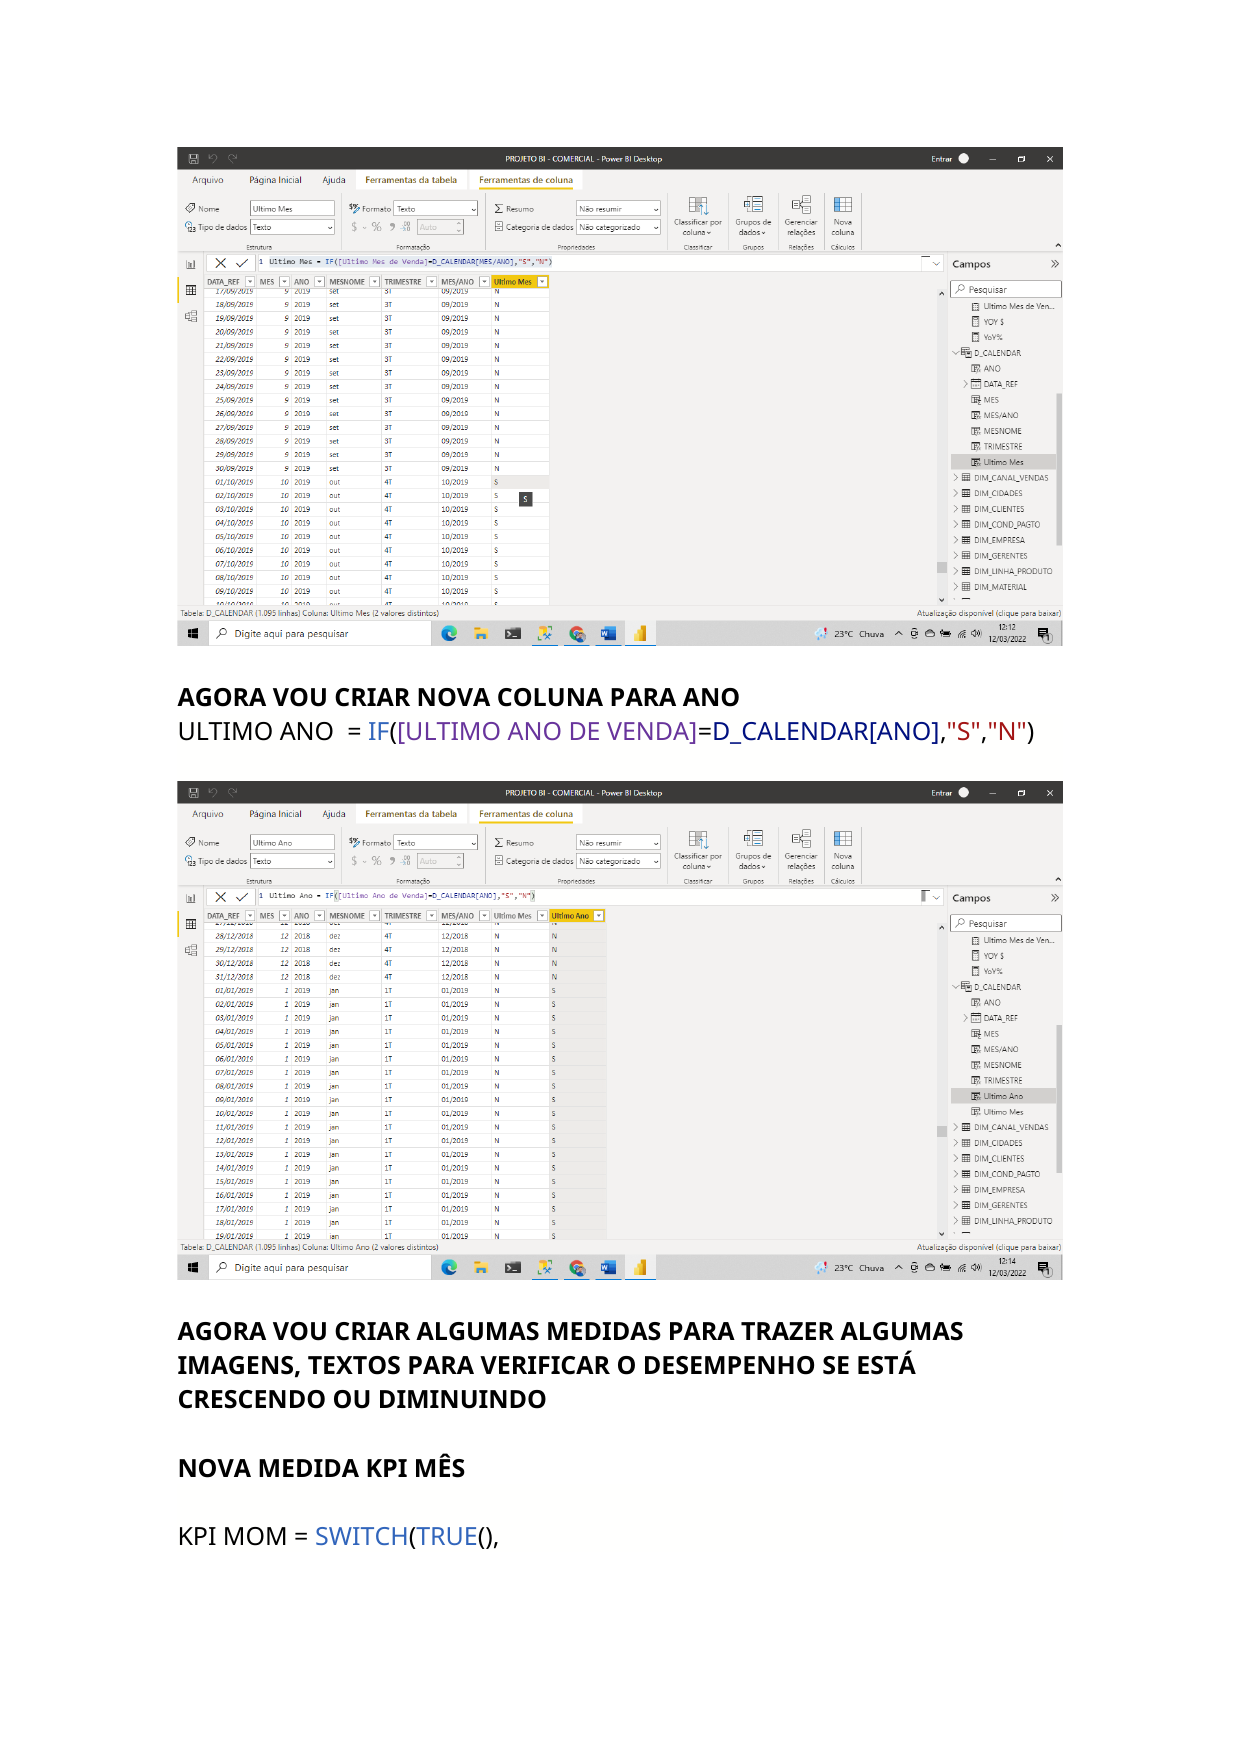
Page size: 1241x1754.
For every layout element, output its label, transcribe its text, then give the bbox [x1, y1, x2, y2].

text AGORA VOU CRIAR NOVA COLUNA PARA ANO [177, 680, 1063, 714]
text ULTIMO ANO = IF([ULTIMO ANO DE VENDA]=D_CALENDAR[ANO],"S","N") [177, 714, 1063, 748]
text AGORA VOU CRIAR ALGUMAS MEDIDAS PARA TRAZER ALGUMAS IMAGENS, TEXTOS PARA VERIFICAR O DESEMPENHO SE ESTÁ CRESCENDO OU DIMINUINDO [177, 1314, 1063, 1416]
picture [177, 781, 1063, 1280]
picture [177, 147, 1063, 646]
text KPI MOM = SWITCH(TRUE(), [177, 1518, 1063, 1552]
text NOVA MEDIDA KPI MÊS [177, 1450, 1063, 1484]
